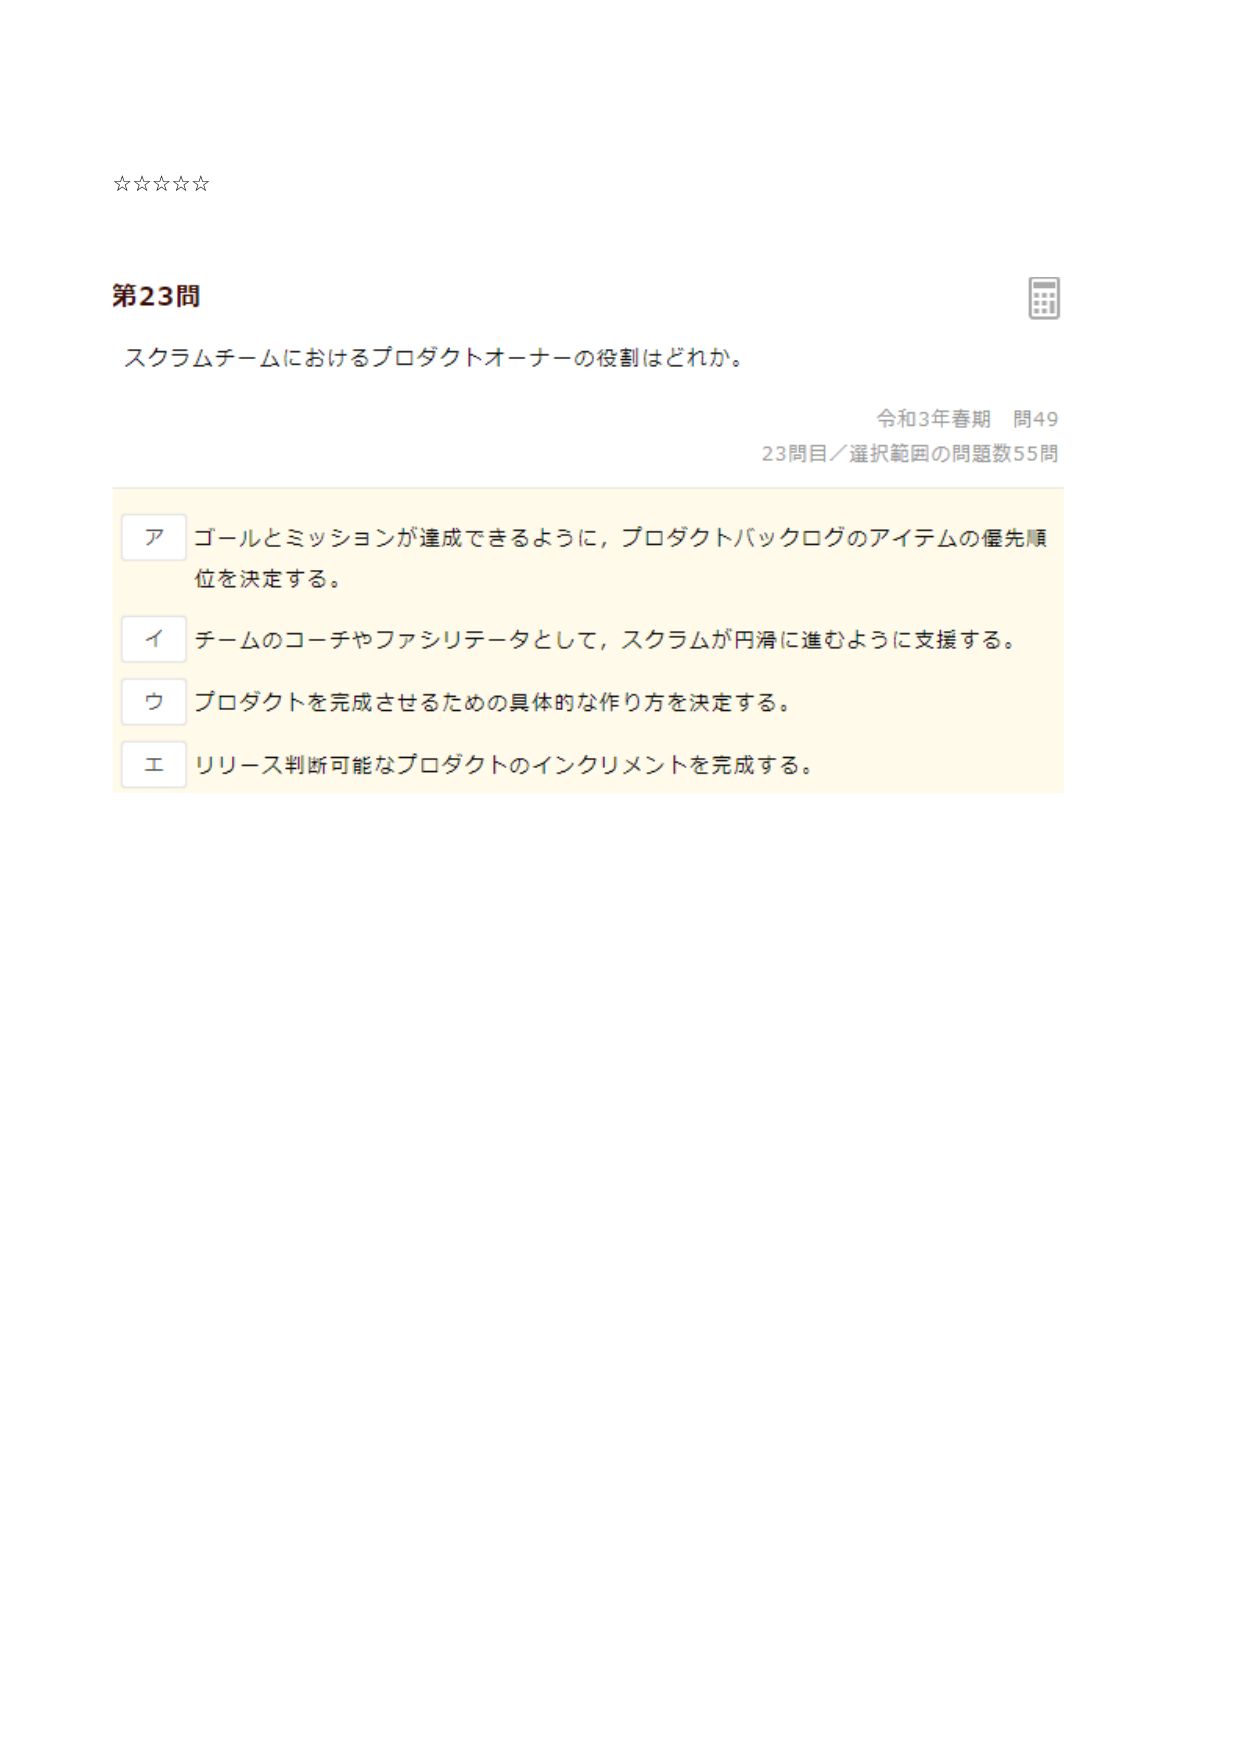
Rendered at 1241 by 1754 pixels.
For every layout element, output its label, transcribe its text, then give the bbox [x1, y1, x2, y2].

text ☆☆☆☆☆ [112, 164, 1128, 202]
picture [112, 277, 1065, 793]
